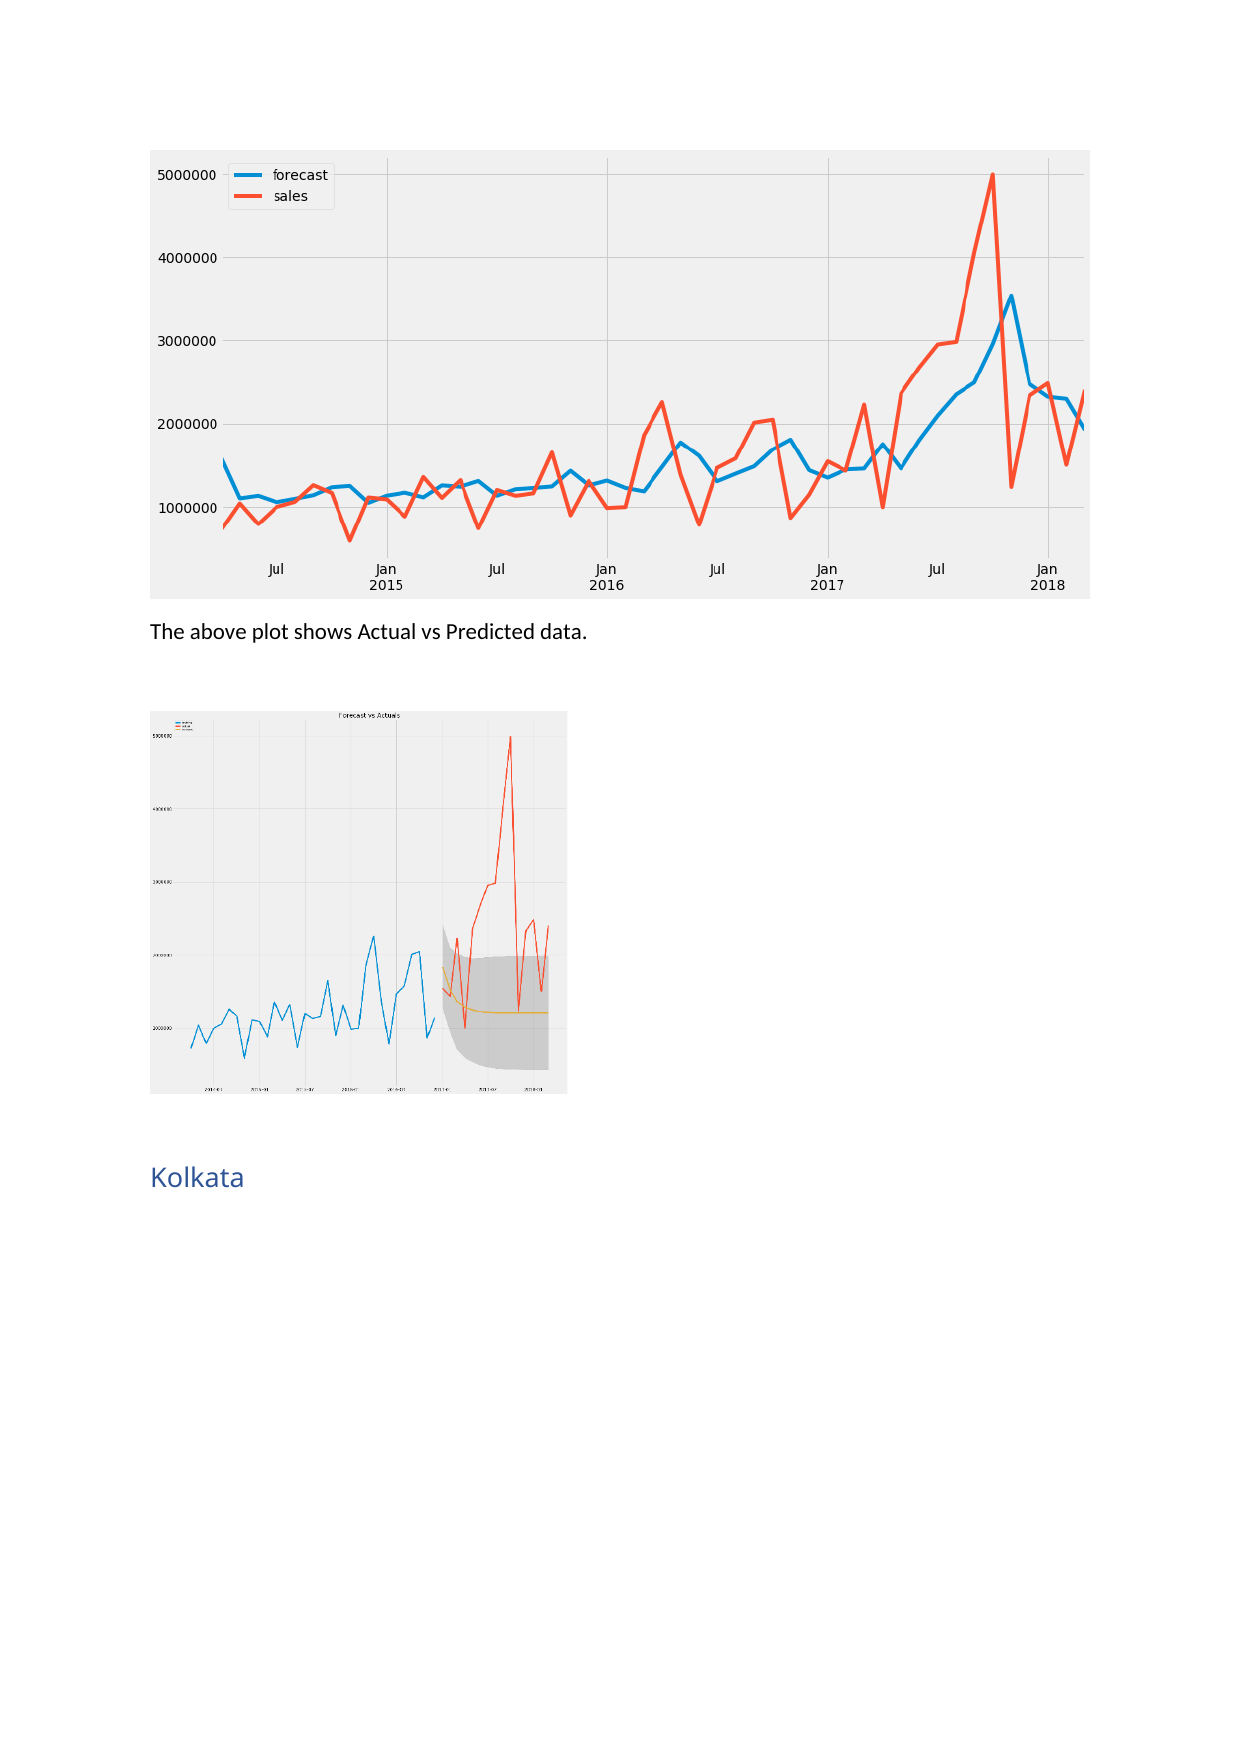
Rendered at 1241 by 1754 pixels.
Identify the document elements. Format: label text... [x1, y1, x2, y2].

text The above plot shows Actual vs Predicted data. [150, 617, 1090, 645]
picture [150, 711, 568, 1094]
subtitle Kolkata [150, 1159, 1090, 1196]
picture [150, 150, 1091, 599]
